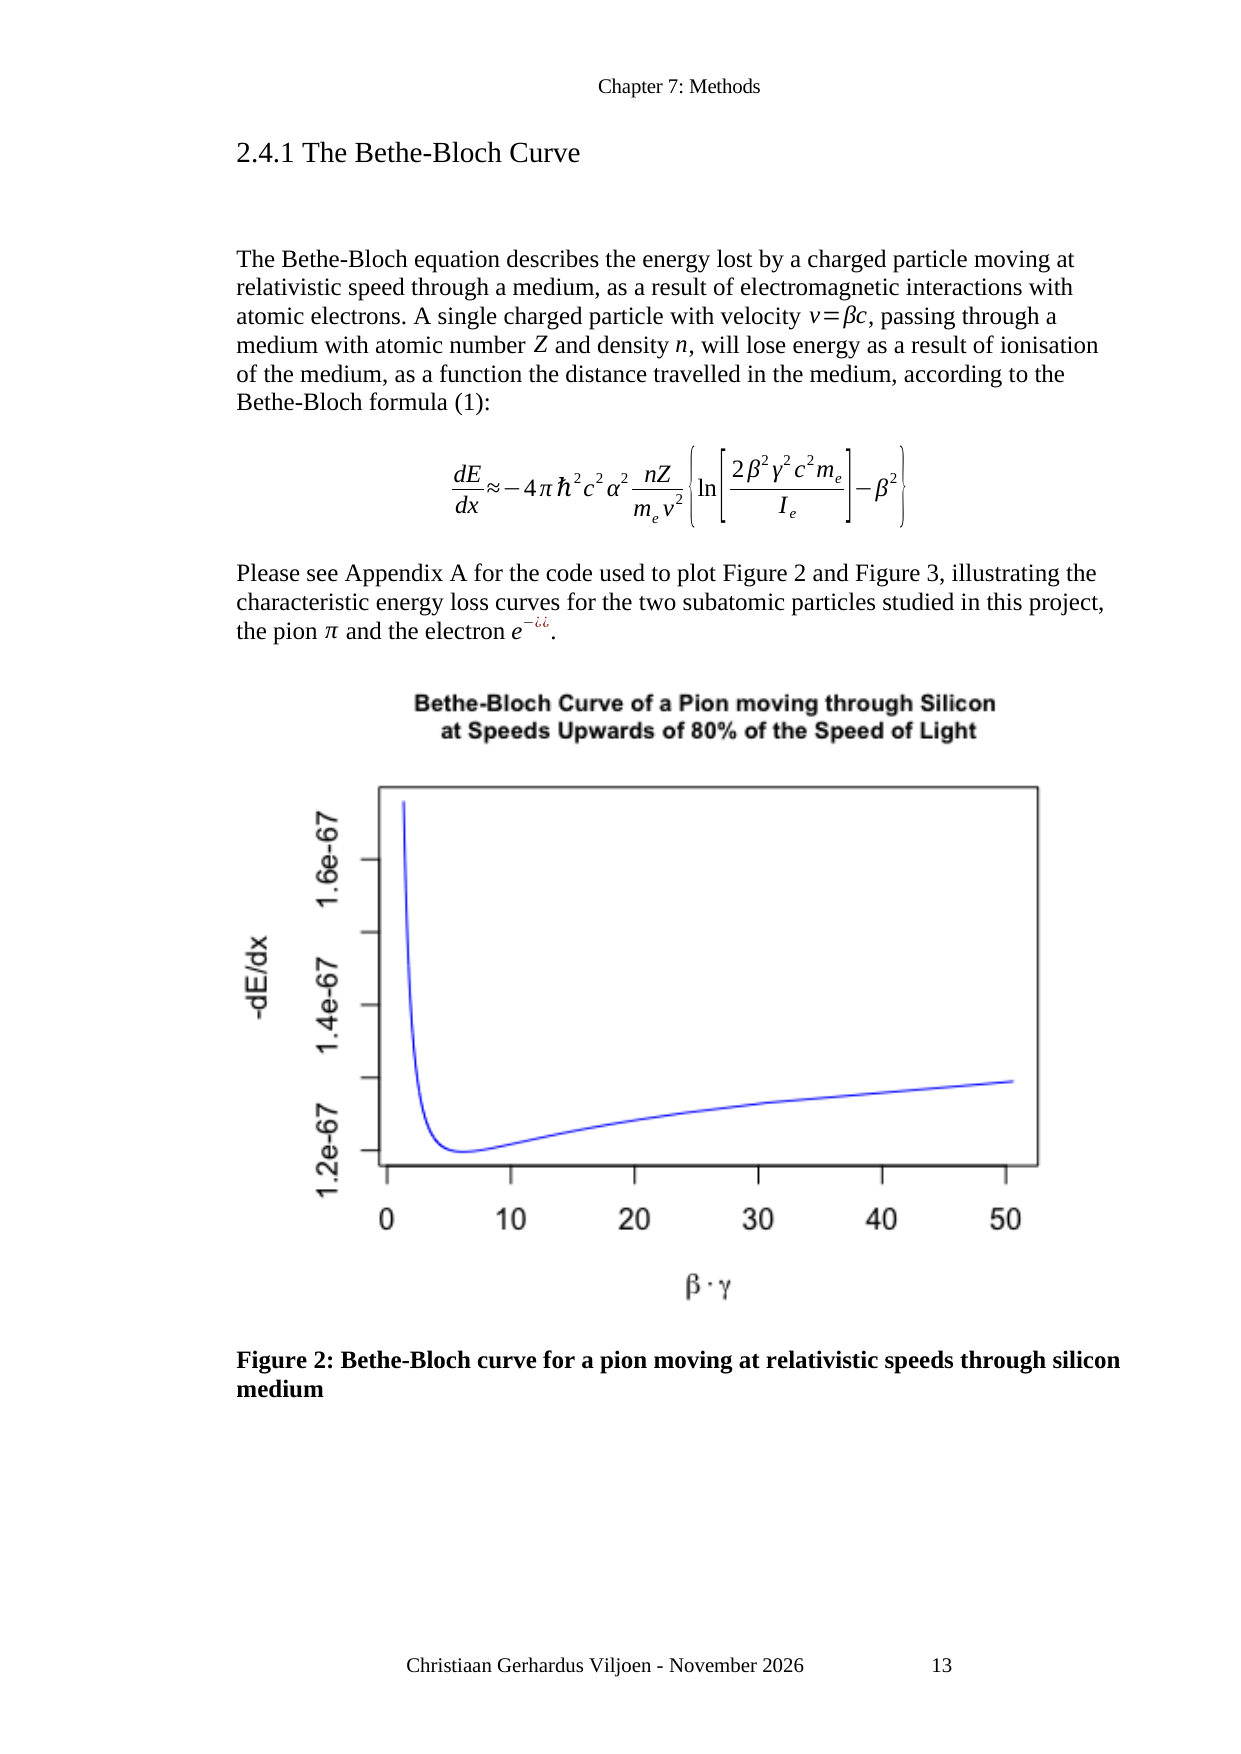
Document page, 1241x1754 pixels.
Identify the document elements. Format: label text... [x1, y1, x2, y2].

text Please see Appendix A for the code used to plot Figure 2 and Figure 3, illustrating the characteristic energy loss curves for the two subatomic particles studied in this project, the pion and the electron . [236, 558, 1122, 645]
text The Bethe-Bloch equation describes the energy lost by a charged particle moving at relativistic speed through a medium, as a result of electromagnetic interactions with atomic electrons. A single charged particle with velocity , passing through a medium with atomic number and density , will lose energy as a result of ionisation of the medium, as a function the distance travelled in the medium, according to the Bethe-Bloch formula: [236, 244, 1122, 416]
picture [236, 645, 1112, 1345]
text Figure 2: Bethe-Bloch curve for a pion moving at relativistic speeds through silicon medium [236, 1345, 1122, 1402]
subtitle The Bethe-Bloch Curve [236, 135, 1122, 169]
